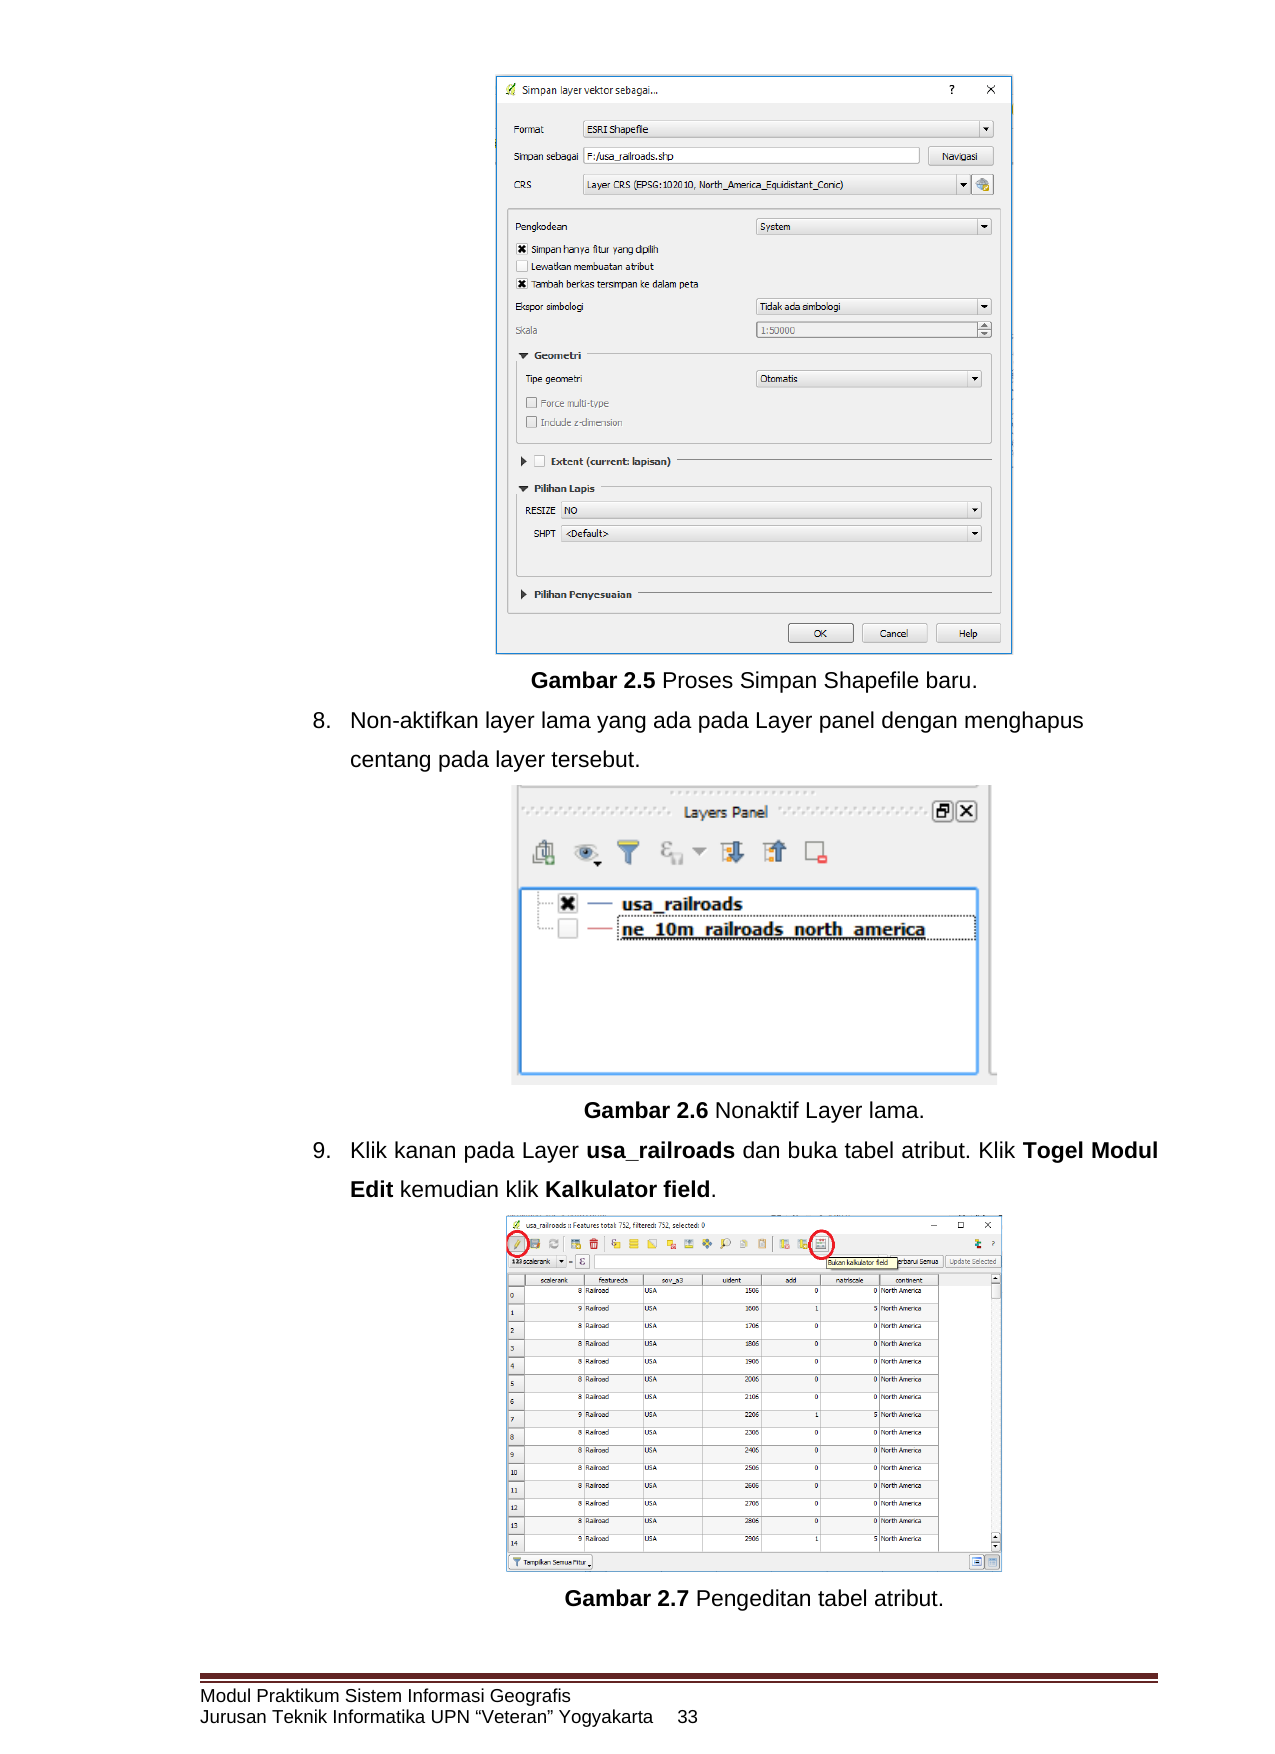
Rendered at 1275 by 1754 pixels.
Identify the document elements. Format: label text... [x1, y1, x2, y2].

list Gambar 2.5 Proses Simpan Shapefile baru. [350, 667, 1158, 694]
list Gambar 2.6 Nonaktif Layer lama. [350, 1097, 1158, 1124]
list Non-aktifkan layer lama yang ada pada Layer panel dengan menghapus centang pada layer tersebut. [312, 707, 1158, 773]
picture [511, 785, 998, 1085]
list Gambar 2.7 Pengeditan tabel atribut. [350, 1585, 1158, 1611]
picture [506, 1215, 1003, 1572]
list Klik kanan pada Layer usa_railroads dan buka tabel atribut. Klik Togel Modul Edit kemudian klik Kalkulator field. [312, 1137, 1158, 1203]
picture [495, 74, 1014, 655]
